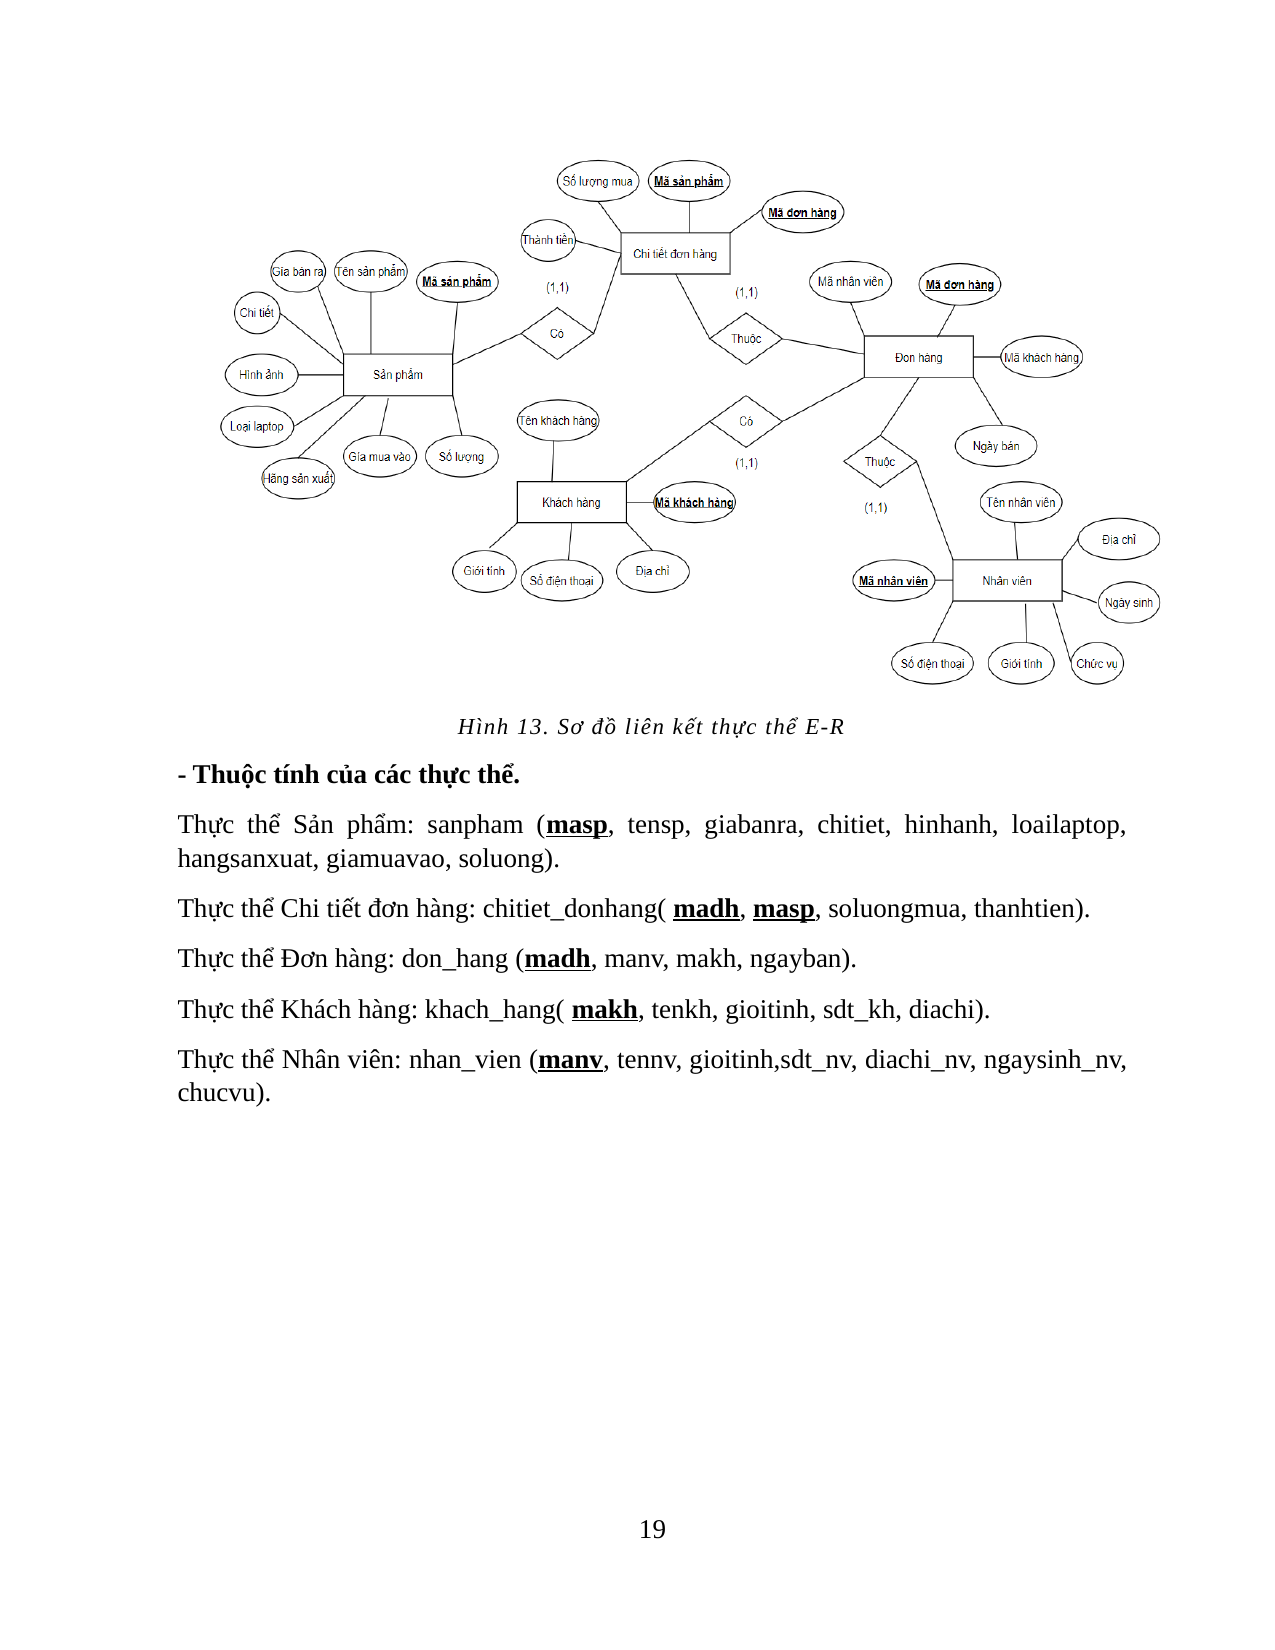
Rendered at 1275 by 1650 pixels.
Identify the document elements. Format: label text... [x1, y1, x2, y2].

text Thực thể Khách hàng: khach_hang( makh, tenkh, gioitinh, sdt_kh, diachi). [177, 993, 1127, 1024]
picture [214, 147, 1165, 695]
text Thực thể Sản phẩm: sanpham (masp, tensp, giabanra, chitiet, hinhanh, loailaptop, hangsanxuat, giamuavao, soluong). [177, 809, 1127, 873]
text - Thuộc tính của các thực thể. [177, 758, 1127, 789]
text Thực thể Nhân viên: nhan_vien (manv, tennv, gioitinh,sdt_nv, diachi_nv, ngaysinh_nv, chucvu). [177, 1043, 1127, 1108]
text Thực thể Chi tiết đơn hàng: chitiet_donhang( madh, masp, soluongmua, thanhtien). [177, 892, 1127, 923]
subtitle Hình 13. Sơ đồ liên kết thực thể E-R [177, 713, 1127, 740]
text Thực thể Đơn hàng: don_hang (madh, manv, makh, ngayban). [177, 943, 1127, 974]
